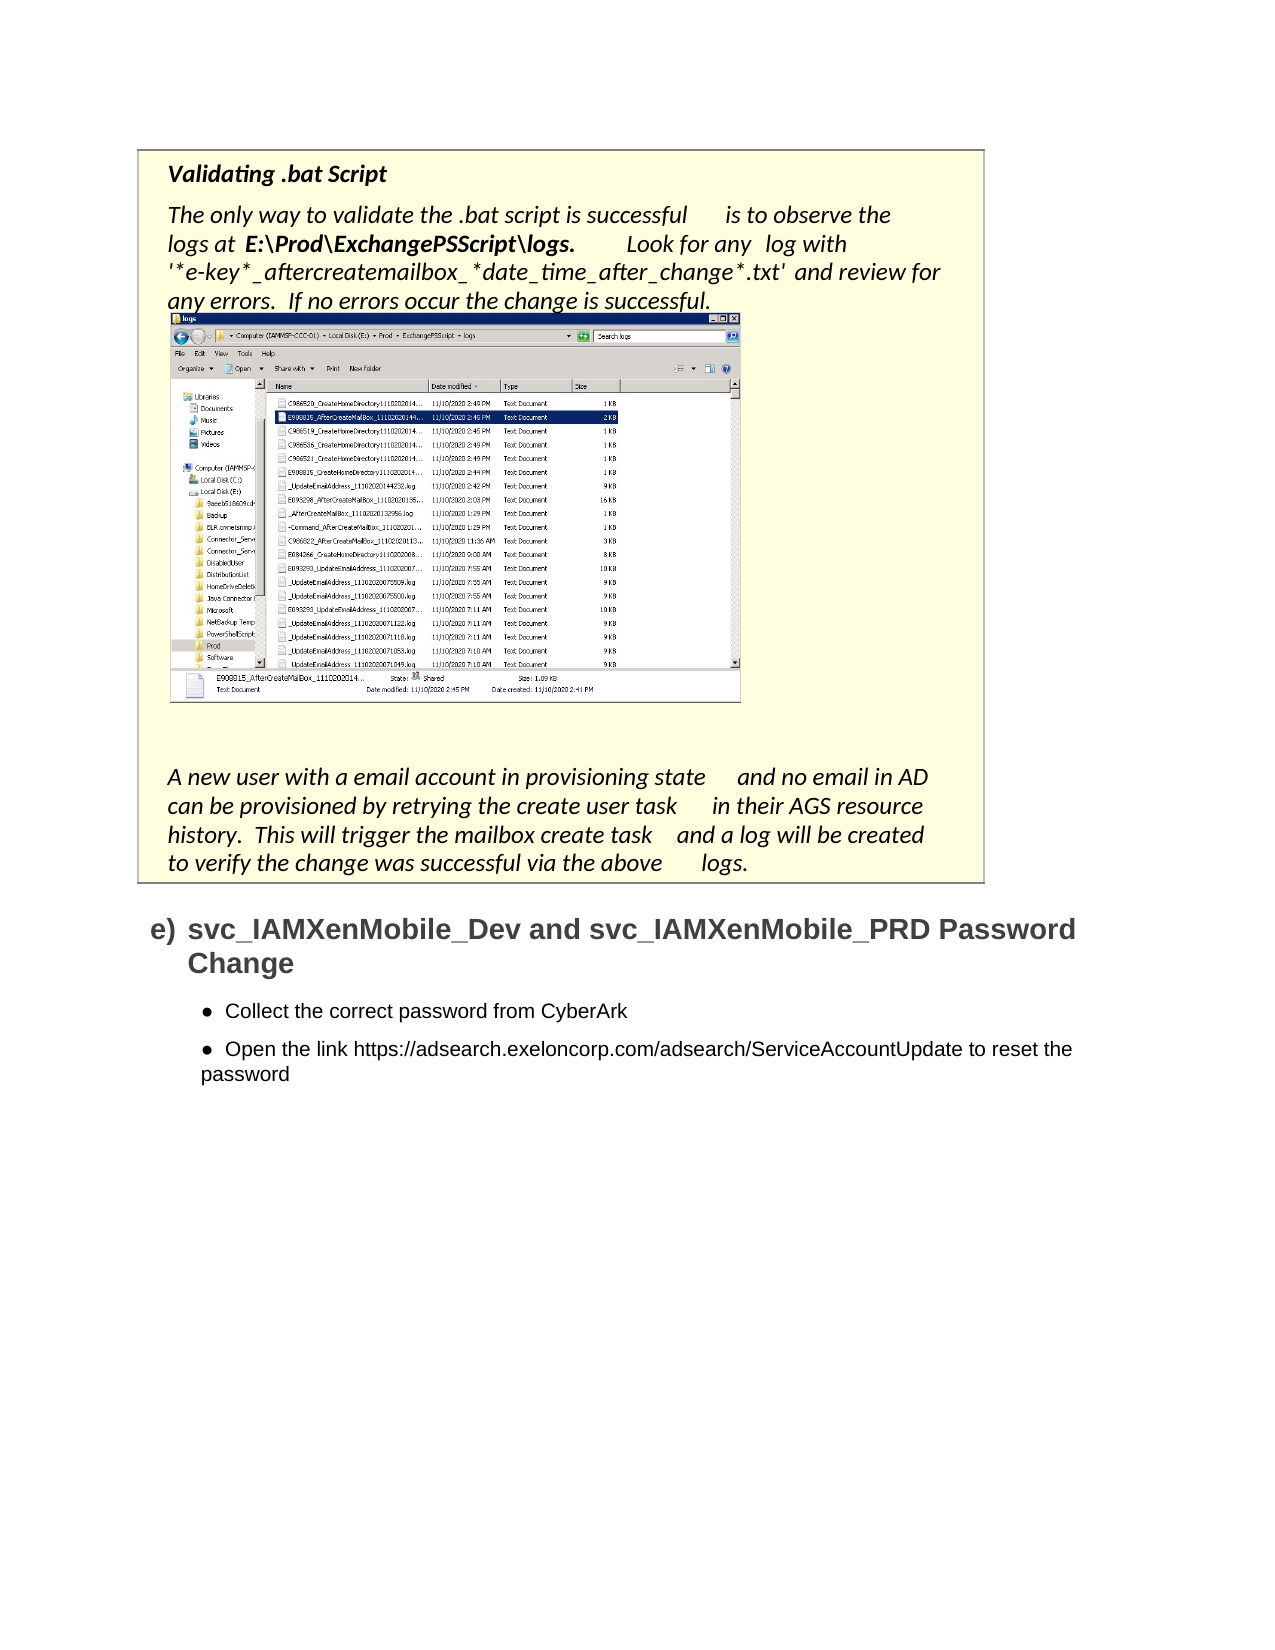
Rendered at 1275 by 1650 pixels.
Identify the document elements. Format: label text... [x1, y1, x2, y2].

picture [170, 311, 741, 703]
list svc_IAMXenMobile_Dev and svc_IAMXenMobile_PRD Password Change [150, 912, 1122, 980]
list Collect the correct password from CyberArk [201, 999, 1124, 1023]
list Open the link https://adsearch.exeloncorp.com/adsearch/ServiceAccountUpdate to reset the password [201, 1037, 1124, 1086]
